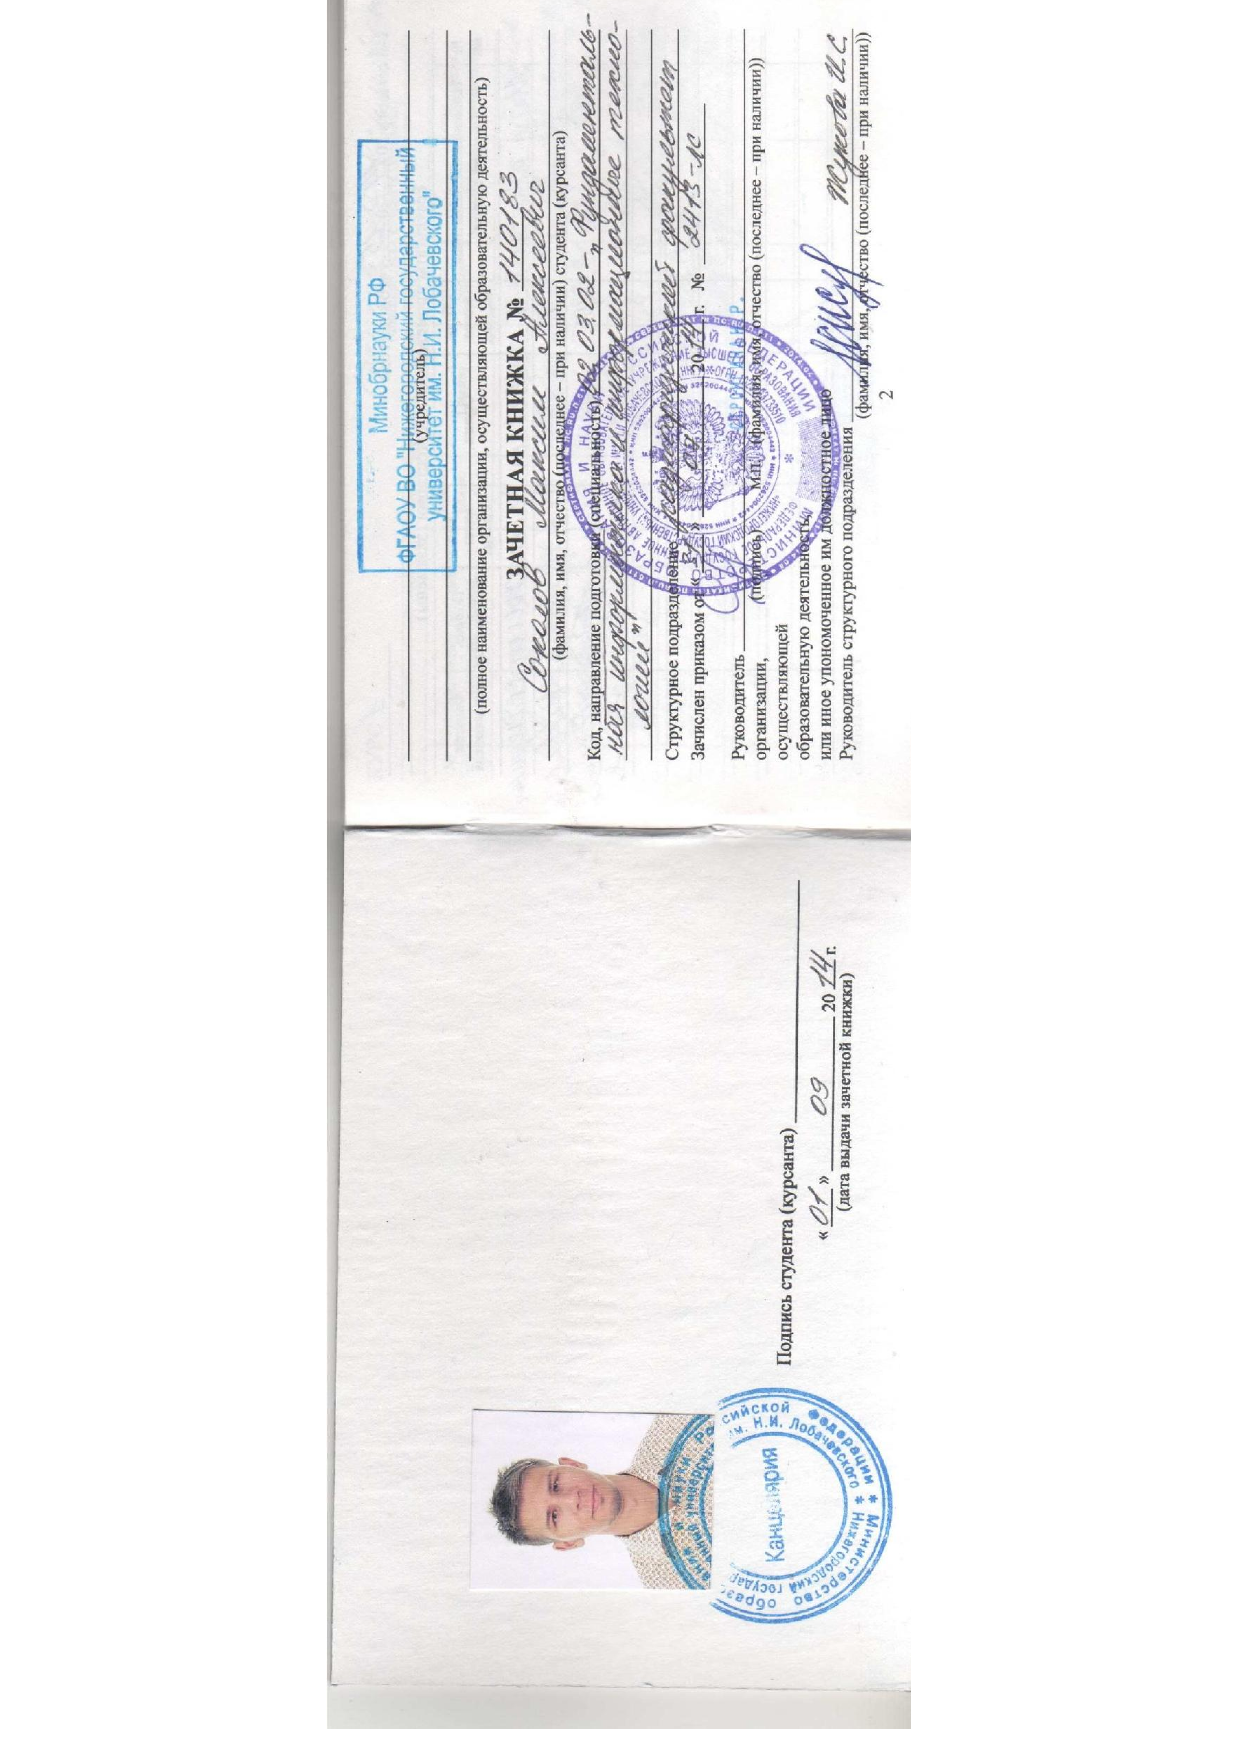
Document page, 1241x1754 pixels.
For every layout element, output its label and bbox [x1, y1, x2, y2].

picture [326, 0, 911, 1729]
